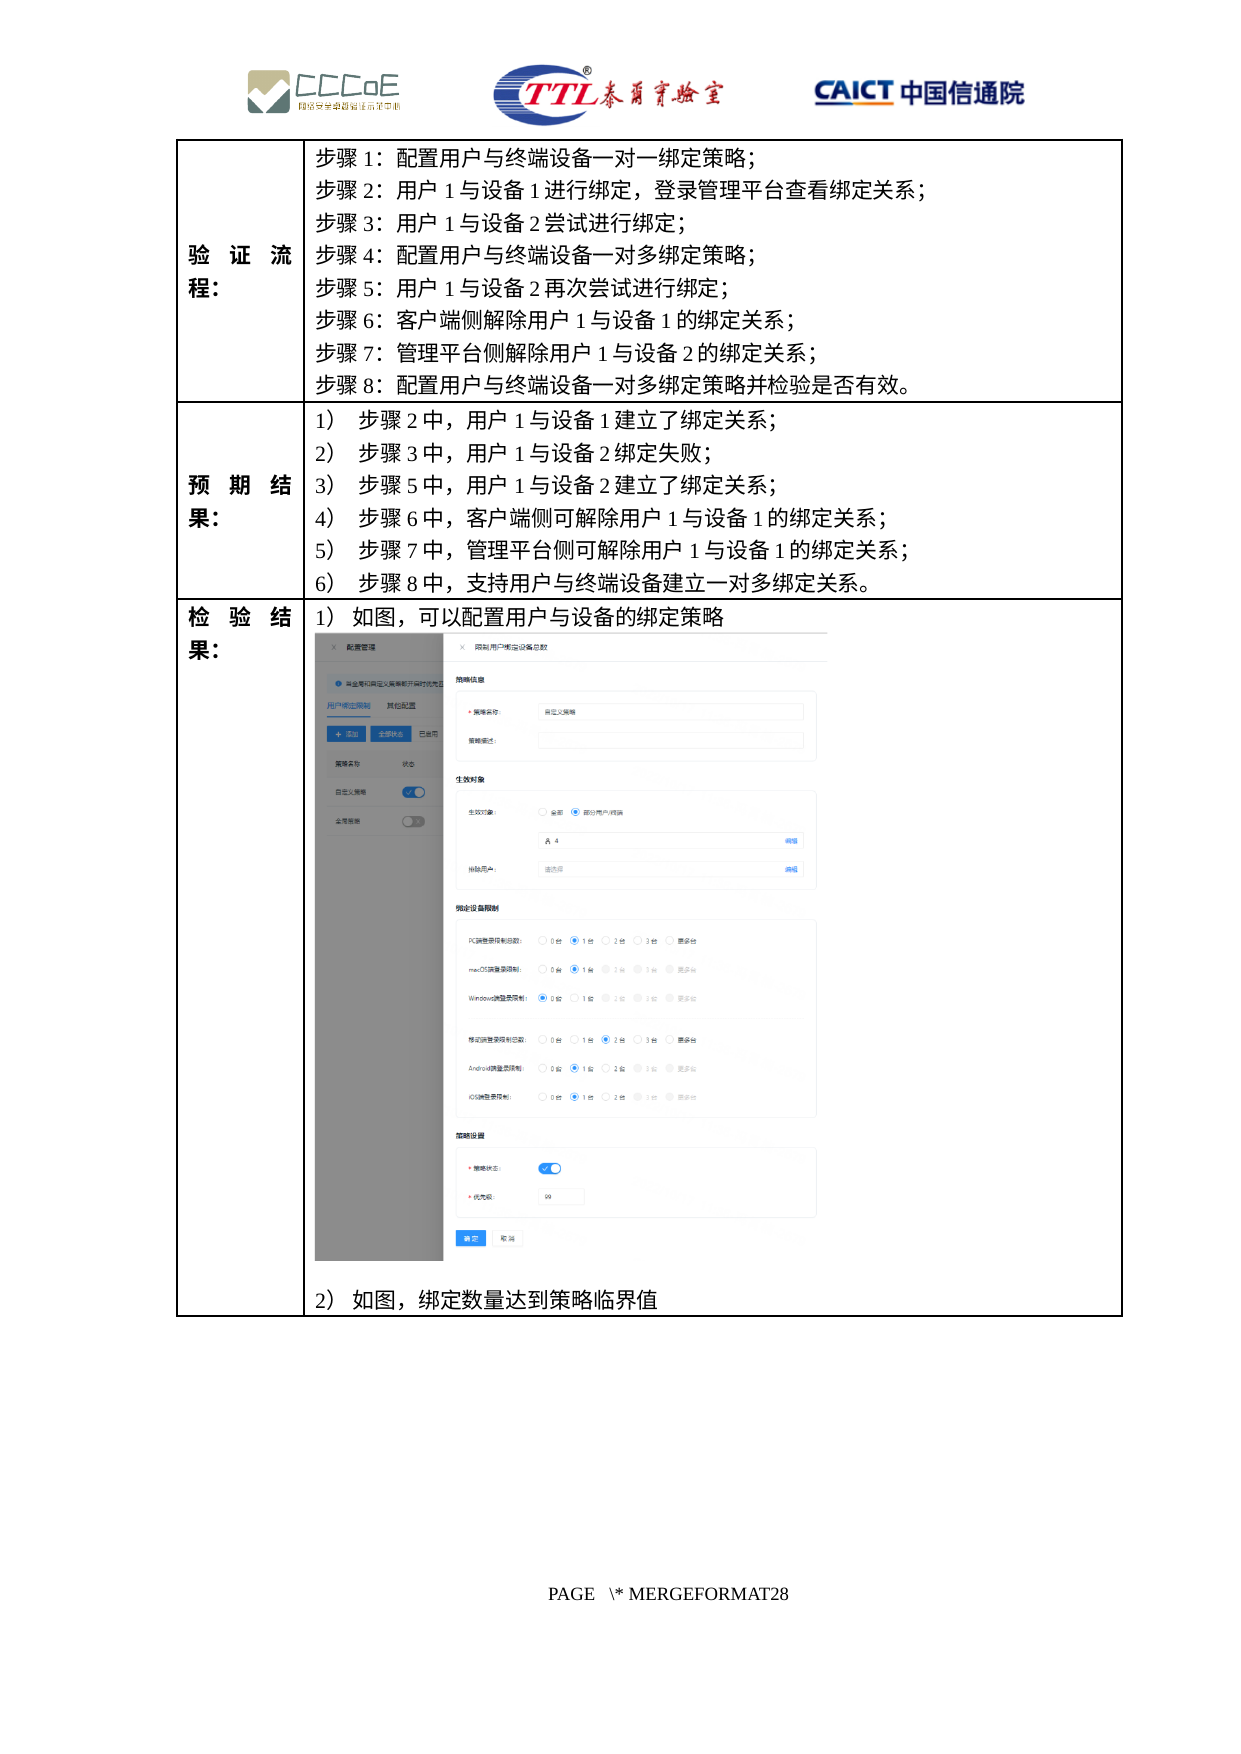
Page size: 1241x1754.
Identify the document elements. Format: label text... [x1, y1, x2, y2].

picture [314, 632, 828, 1261]
table_cell 步骤1：配置用户与终端设备一对一绑定策略； 步骤2：用户1与设备1进行绑定，登录管理平台查看绑定关系； 步骤3：用户1与设备2尝试进行绑定； 步骤4：配置用户与终端设备一对多绑定策略； 步骤5：用户1与设备2再次尝试进行绑定； 步骤6：客户端侧解除用户1与设备1的绑定关系； 步骤7：管理平台侧解除用户1与设备2的绑定关系； 步骤8：配置用户与终端设备一对多绑定策略并检验是否有效。 [305, 141, 1121, 401]
picture [235, 59, 423, 127]
table_cell 步骤2中，用户1与设备1建立了绑定关系； 步骤3中，用户1与设备2绑定失败； 步骤5中，用户1与设备2建立了绑定关系； 步骤6中，客户端侧可解除用户1与设备1的绑定关系； 步骤7中，管理平台侧可解除用户1与设备1的绑定关系； 步骤8中，支持用户与终端设备建立一对多绑定关系。 [305, 403, 1121, 598]
picture [491, 63, 728, 127]
picture [808, 62, 1043, 127]
table_cell 验证流程： [178, 141, 303, 401]
table_cell 检验结果： [178, 600, 303, 1315]
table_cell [305, 600, 1121, 1315]
table_cell 预期结果： [178, 403, 303, 598]
